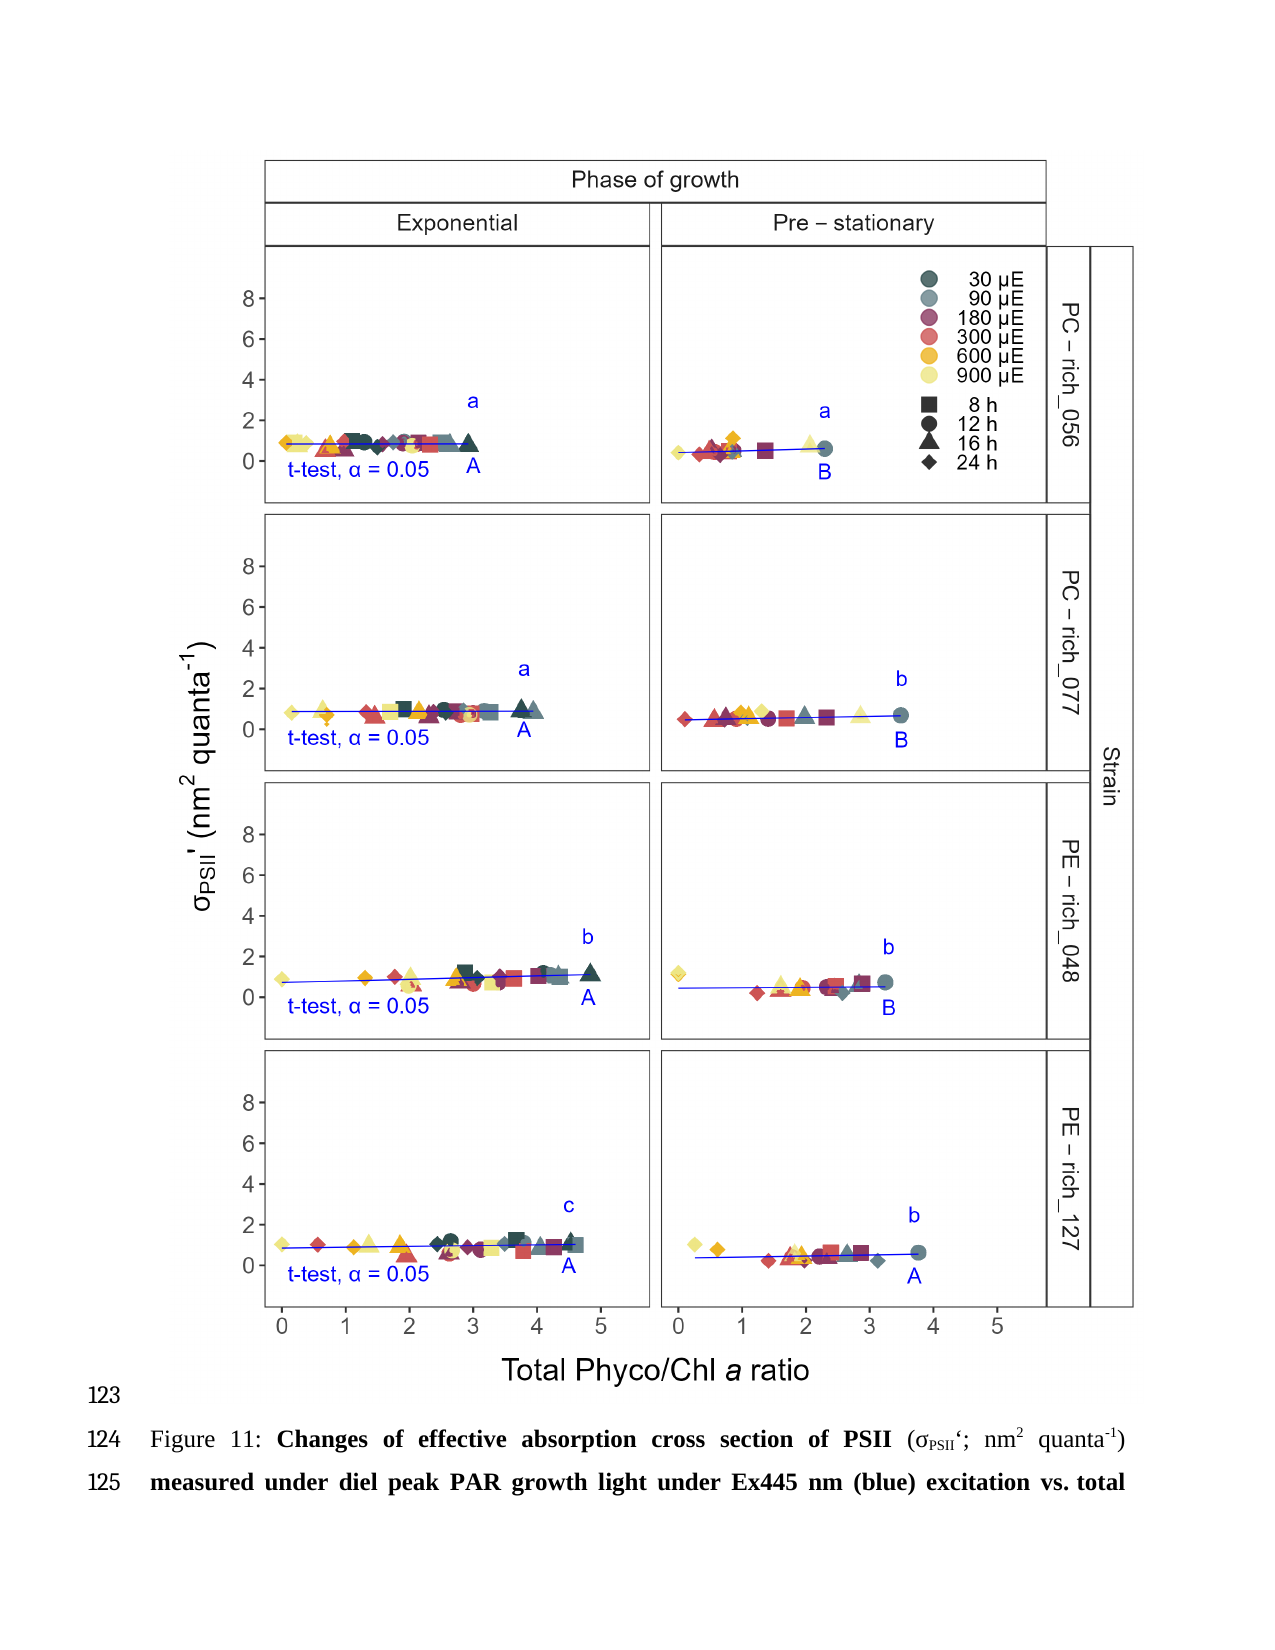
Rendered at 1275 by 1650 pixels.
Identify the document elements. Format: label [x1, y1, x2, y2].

text [150, 1424, 1125, 1496]
picture [168, 150, 1144, 1404]
